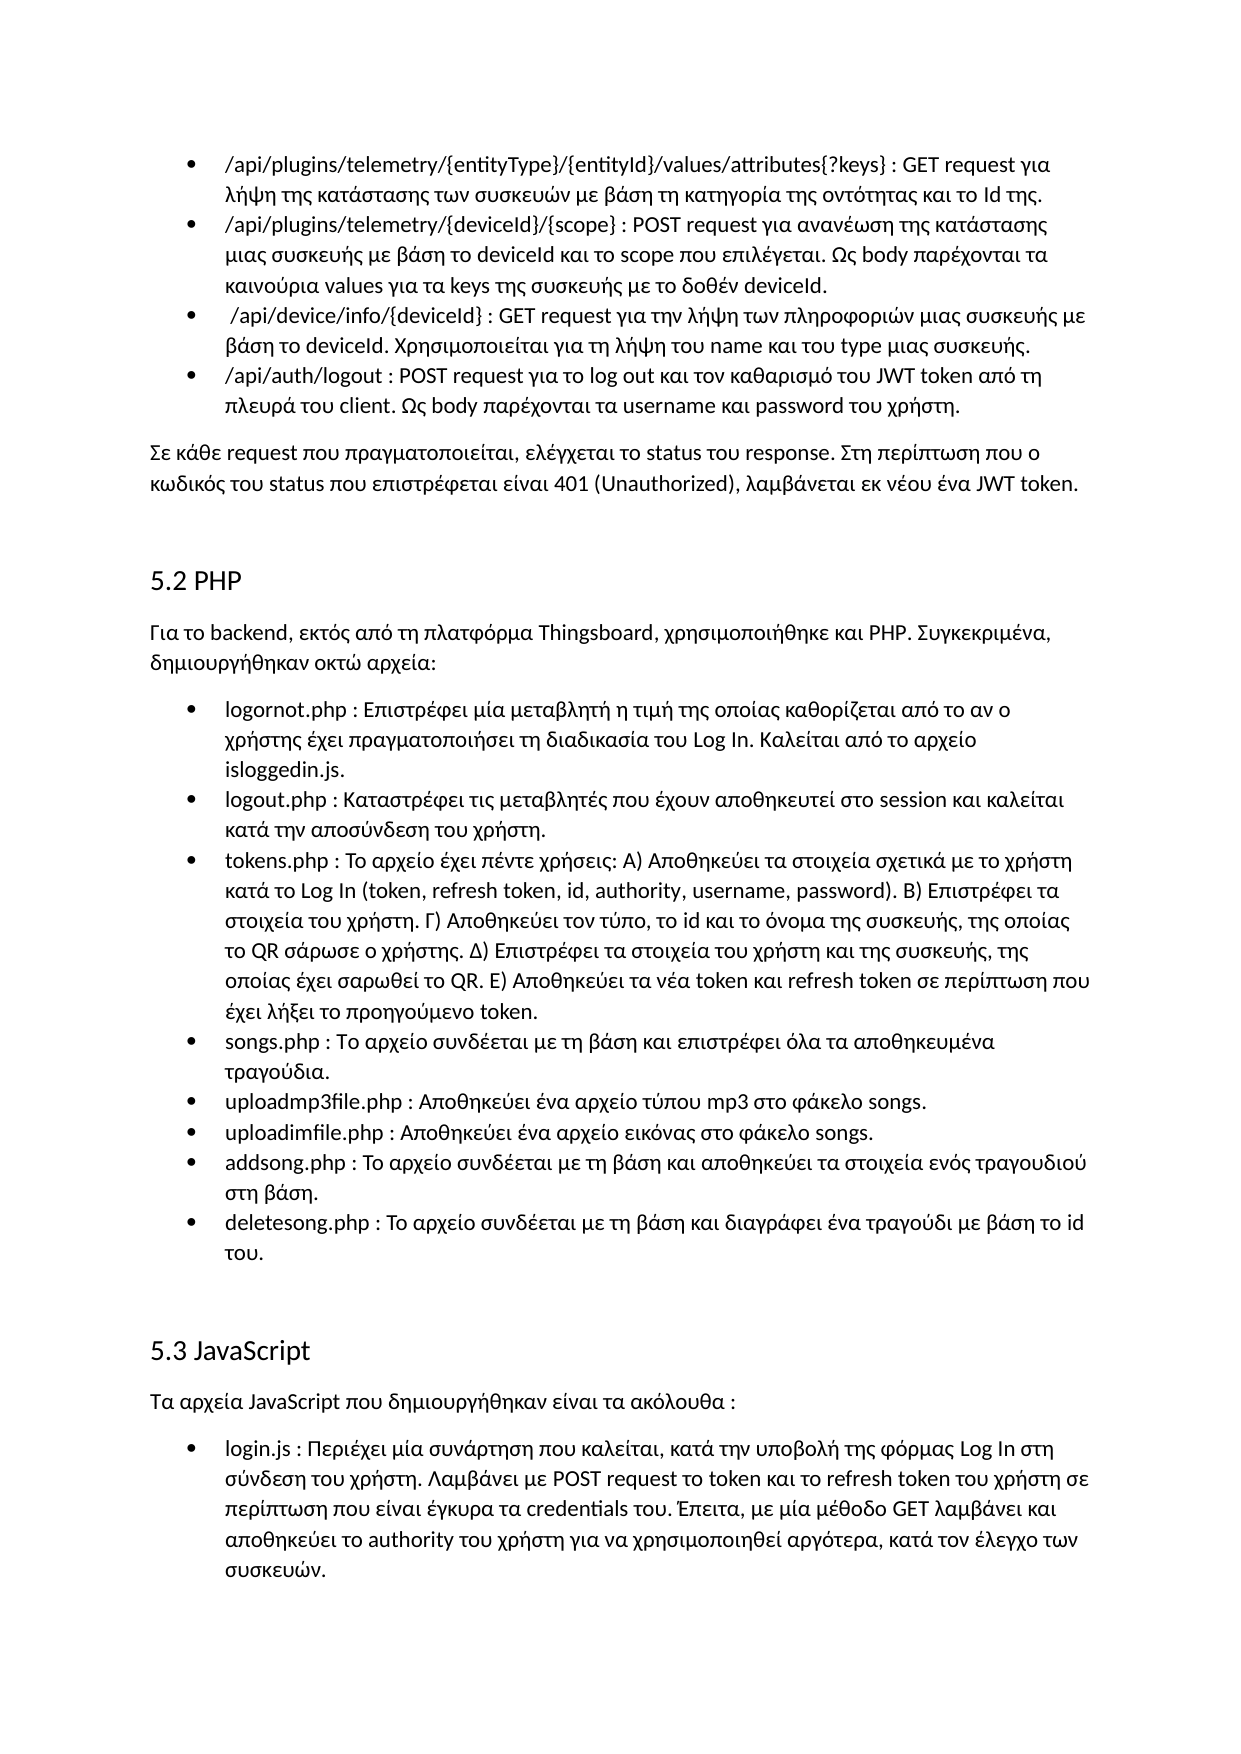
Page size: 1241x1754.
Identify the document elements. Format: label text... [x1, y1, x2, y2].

text Τα αρχεία JavaScript που δημιουργήθηκαν είναι τα ακόλουθα : [150, 1387, 1090, 1415]
list uploadimfile.php : Αποθηκεύει ένα αρχείο εικόνας στο φάκελο songs. [187, 1118, 1090, 1146]
list addsong.php : Το αρχείο συνδέεται με τη βάση και αποθηκεύει τα στοιχεία ενός τραγουδιού στη βάση. [187, 1148, 1090, 1206]
list uploadmp3file.php : Αποθηκεύει ένα αρχείο τύπου mp3 στο φάκελο songs. [187, 1087, 1090, 1115]
list /api/plugins/telemetry/{deviceId}/{scope} : POST request για ανανέωση της κατάστασης μιας συσκευής με βάση το deviceId και το scope που επιλέγεται. Ως body παρέχονται τα καινούρια values για τα keys της συσκευής με το δοθέν deviceId. [187, 210, 1090, 299]
text 5.3 JavaScript [150, 1332, 1090, 1368]
list tokens.php : Το αρχείο έχει πέντε χρήσεις: Α) Αποθηκεύει τα στοιχεία σχετικά με το χρήστη κατά το Log In (token, refresh token, id, authority, username, password). B) Επιστρέφει τα στοιχεία του χρήστη. Γ) Αποθηκεύει τον τύπο, το id και το όνομα της συσκευής, της οποίας το QR σάρωσε ο χρήστης. Δ) Επιστρέφει τα στοιχεία του χρήστη και της συσκευής, της οποίας έχει σαρωθεί το QR. Ε) Αποθηκεύει τα νέα token και refresh token σε περίπτωση που έχει λήξει το προηγούμενο token. [187, 846, 1090, 1025]
list /api/plugins/telemetry/{entityType}/{entityId}/values/attributes{?keys} : GET request για λήψη της κατάστασης των συσκευών με βάση τη κατηγορία της οντότητας και το Id της. [187, 150, 1090, 208]
list deletesong.php : Το αρχείο συνδέεται με τη βάση και διαγράφει ένα τραγούδι με βάση το id του. [187, 1208, 1090, 1266]
text 5.2 PHP [150, 562, 1090, 598]
text Σε κάθε request που πραγματοποιείται, ελέγχεται το status του response. Στη περίπτωση που ο κωδικός του status που επιστρέφεται είναι 401 (Unauthorized), λαμβάνεται εκ νέου ένα JWT token. [150, 438, 1090, 497]
list login.js : Περιέχει μία συνάρτηση που καλείται, κατά την υποβολή της φόρμας Log In στη σύνδεση του χρήστη. Λαμβάνει με POST request το token και το refresh token του χρήστη σε περίπτωση που είναι έγκυρα τα credentials του. Έπειτα, με μία μέθοδο GET λαμβάνει και αποθηκεύει το authority του χρήστη για να χρησιμοποιηθεί αργότερα, κατά τον έλεγχο των συσκευών. [187, 1434, 1090, 1583]
text Για το backend, εκτός από τη πλατφόρμα Thingsboard, χρησιμοποιήθηκε και PHP. Συγκεκριμένα, δημιουργήθηκαν οκτώ αρχεία: [150, 618, 1090, 676]
list logout.php : Καταστρέφει τις μεταβλητές που έχουν αποθηκευτεί στο session και καλείται κατά την αποσύνδεση του χρήστη. [187, 785, 1090, 843]
list /api/auth/logout : POST request για το log out και τον καθαρισμό του JWT token από τη πλευρά του client. Ως body παρέχονται τα username και password του χρήστη. [187, 361, 1090, 420]
list logornot.php : Επιστρέφει μία μεταβλητή η τιμή της οποίας καθορίζεται από το αν ο χρήστης έχει πραγματοποιήσει τη διαδικασία του Log In. Καλείται από το αρχείο isloggedin.js. [187, 695, 1090, 783]
list /api/device/info/{deviceId} : GET request για την λήψη των πληροφοριών μιας συσκευής με βάση το deviceId. Χρησιμοποιείται για τη λήψη του name και του type μιας συσκευής. [187, 301, 1090, 359]
list songs.php : Tο αρχείο συνδέεται με τη βάση και επιστρέφει όλα τα αποθηκευμένα τραγούδια. [187, 1027, 1090, 1085]
